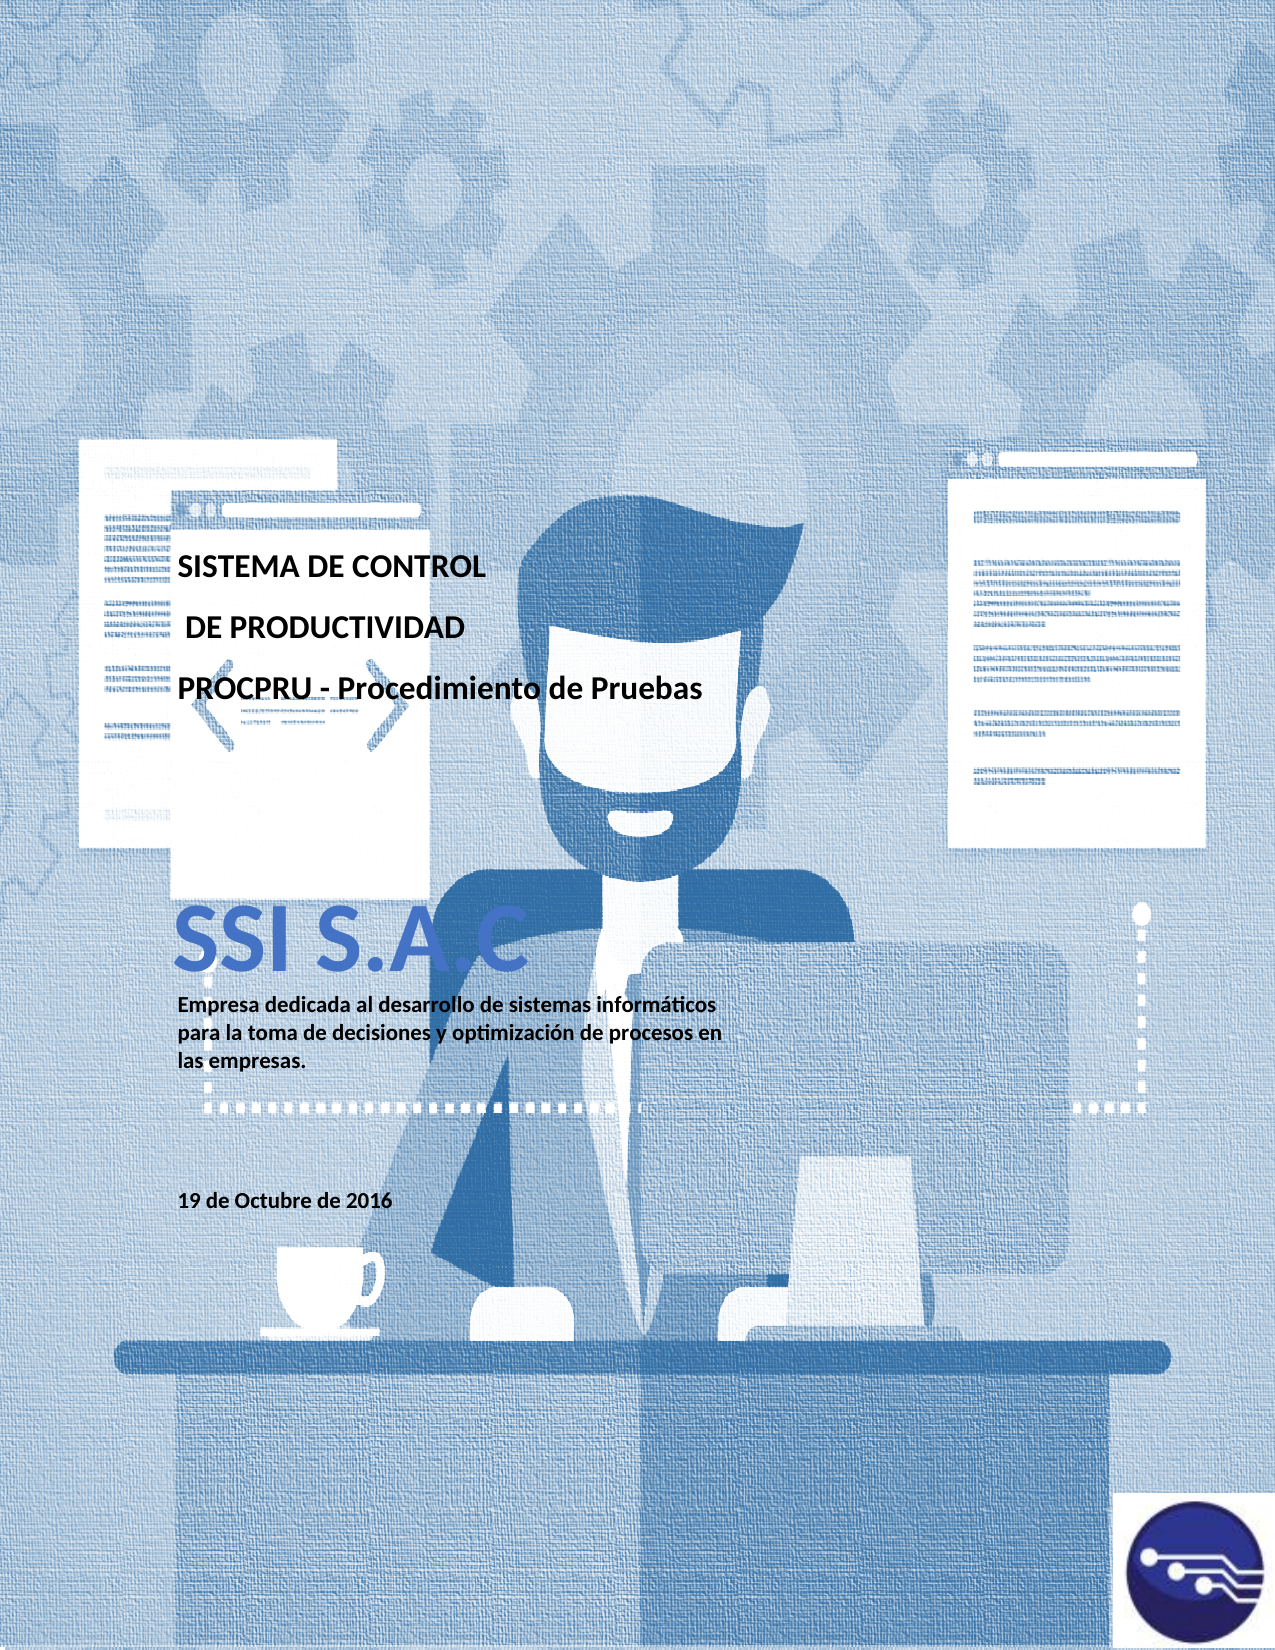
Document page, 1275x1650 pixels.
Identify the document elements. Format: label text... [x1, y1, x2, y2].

text DE PRODUCTIVIDAD [177, 606, 1098, 647]
text SISTEMA DE CONTROL [177, 546, 1098, 586]
text para la toma de decisiones y optimización de procesos en [177, 1018, 1098, 1046]
text 19 de Octubre de 2016 [177, 1186, 1098, 1214]
text Empresa dedicada al desarrollo de sistemas informáticos [177, 990, 1098, 1018]
text PROCPRU - Procedimiento de Pruebas [177, 667, 1098, 707]
text las empresas. [177, 1046, 1098, 1074]
picture [1112, 1493, 1275, 1648]
